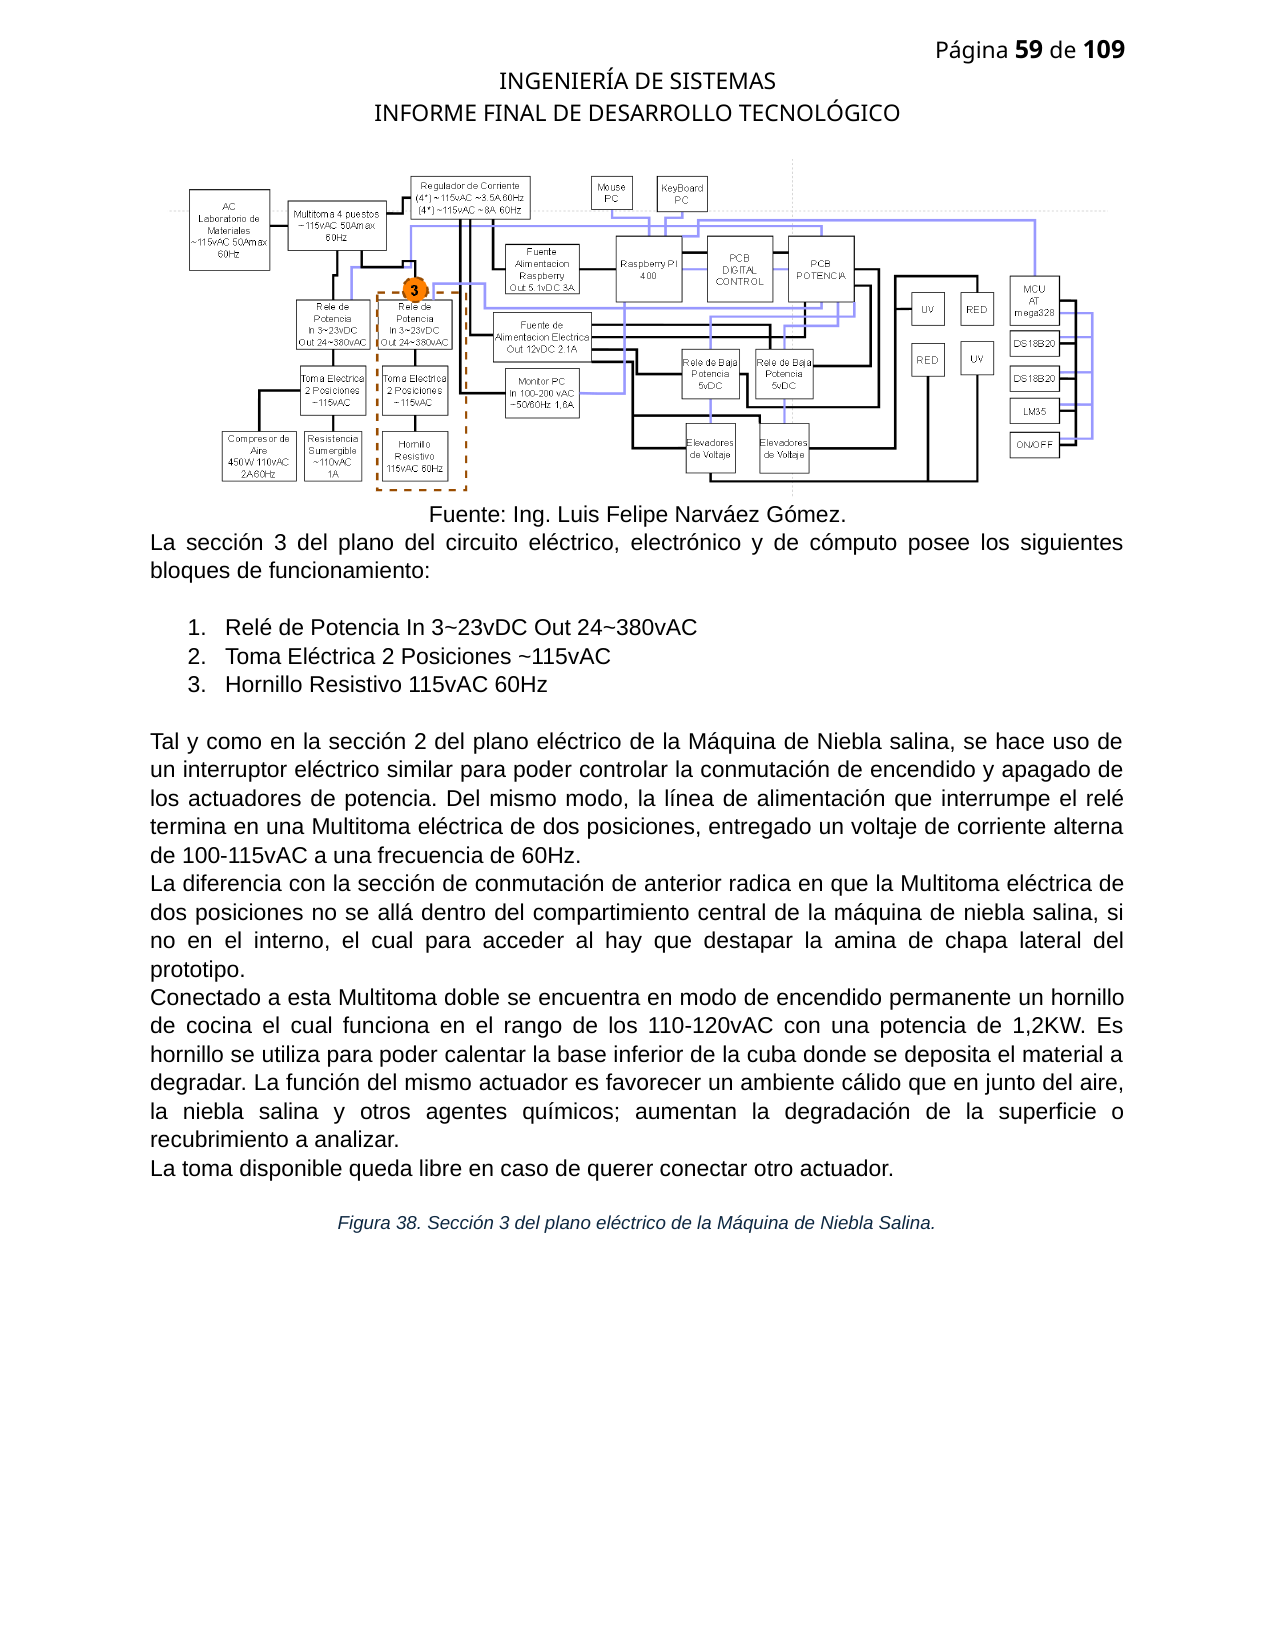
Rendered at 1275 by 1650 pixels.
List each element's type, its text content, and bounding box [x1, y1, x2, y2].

picture [167, 159, 1108, 498]
text Conectado a esta Multitoma doble se encuentra en modo de encendido permanente un hornillo de cocina el cual funciona en el rango de los 110-120vAC con una potencia de 1,2KW. Es hornillo se utiliza para poder calentar la base inferior de la cuba donde se deposita el material a degradar. La función del mismo actuador es favorecer un ambiente cálido que en junto del aire, la niebla salina y otros agentes químicos; aumentan la degradación de la superficie o recubrimiento a analizar. [150, 984, 1125, 1152]
list Hornillo Resistivo 115vAC 60Hz [187, 671, 1125, 697]
text Figura 38. Sección 3 del plano eléctrico de la Máquina de Niebla Salina. [150, 1211, 1125, 1233]
text La sección 3 del plano del circuito eléctrico, electrónico y de cómputo posee los siguientes bloques de funcionamiento: [150, 529, 1125, 584]
text Tal y como en la sección 2 del plano eléctrico de la Máquina de Niebla salina, se hace uso de un interruptor eléctrico similar para poder controlar la conmutación de encendido y apagado de los actuadores de potencia. Del mismo modo, la línea de alimentación que interrumpe el relé termina en una Multitoma eléctrica de dos posiciones, entregado un voltaje de corriente alterna de 100-115vAC a una frecuencia de 60Hz. [150, 728, 1125, 868]
text La toma disponible queda libre en caso de querer conectar otro actuador. [150, 1154, 1125, 1181]
list Relé de Potencia In 3~23vDC Out 24~380vAC [187, 614, 1125, 641]
list Toma Eléctrica 2 Posiciones ~115vAC [187, 643, 1125, 669]
text Fuente: Ing. Luis Felipe Narváez Gómez. [150, 501, 1125, 527]
text La diferencia con la sección de conmutación de anterior radica en que la Multitoma eléctrica de dos posiciones no se allá dentro del compartimiento central de la máquina de niebla salina, si no en el interno, el cual para acceder al hay que destapar la amina de chapa lateral del prototipo. [150, 870, 1125, 982]
